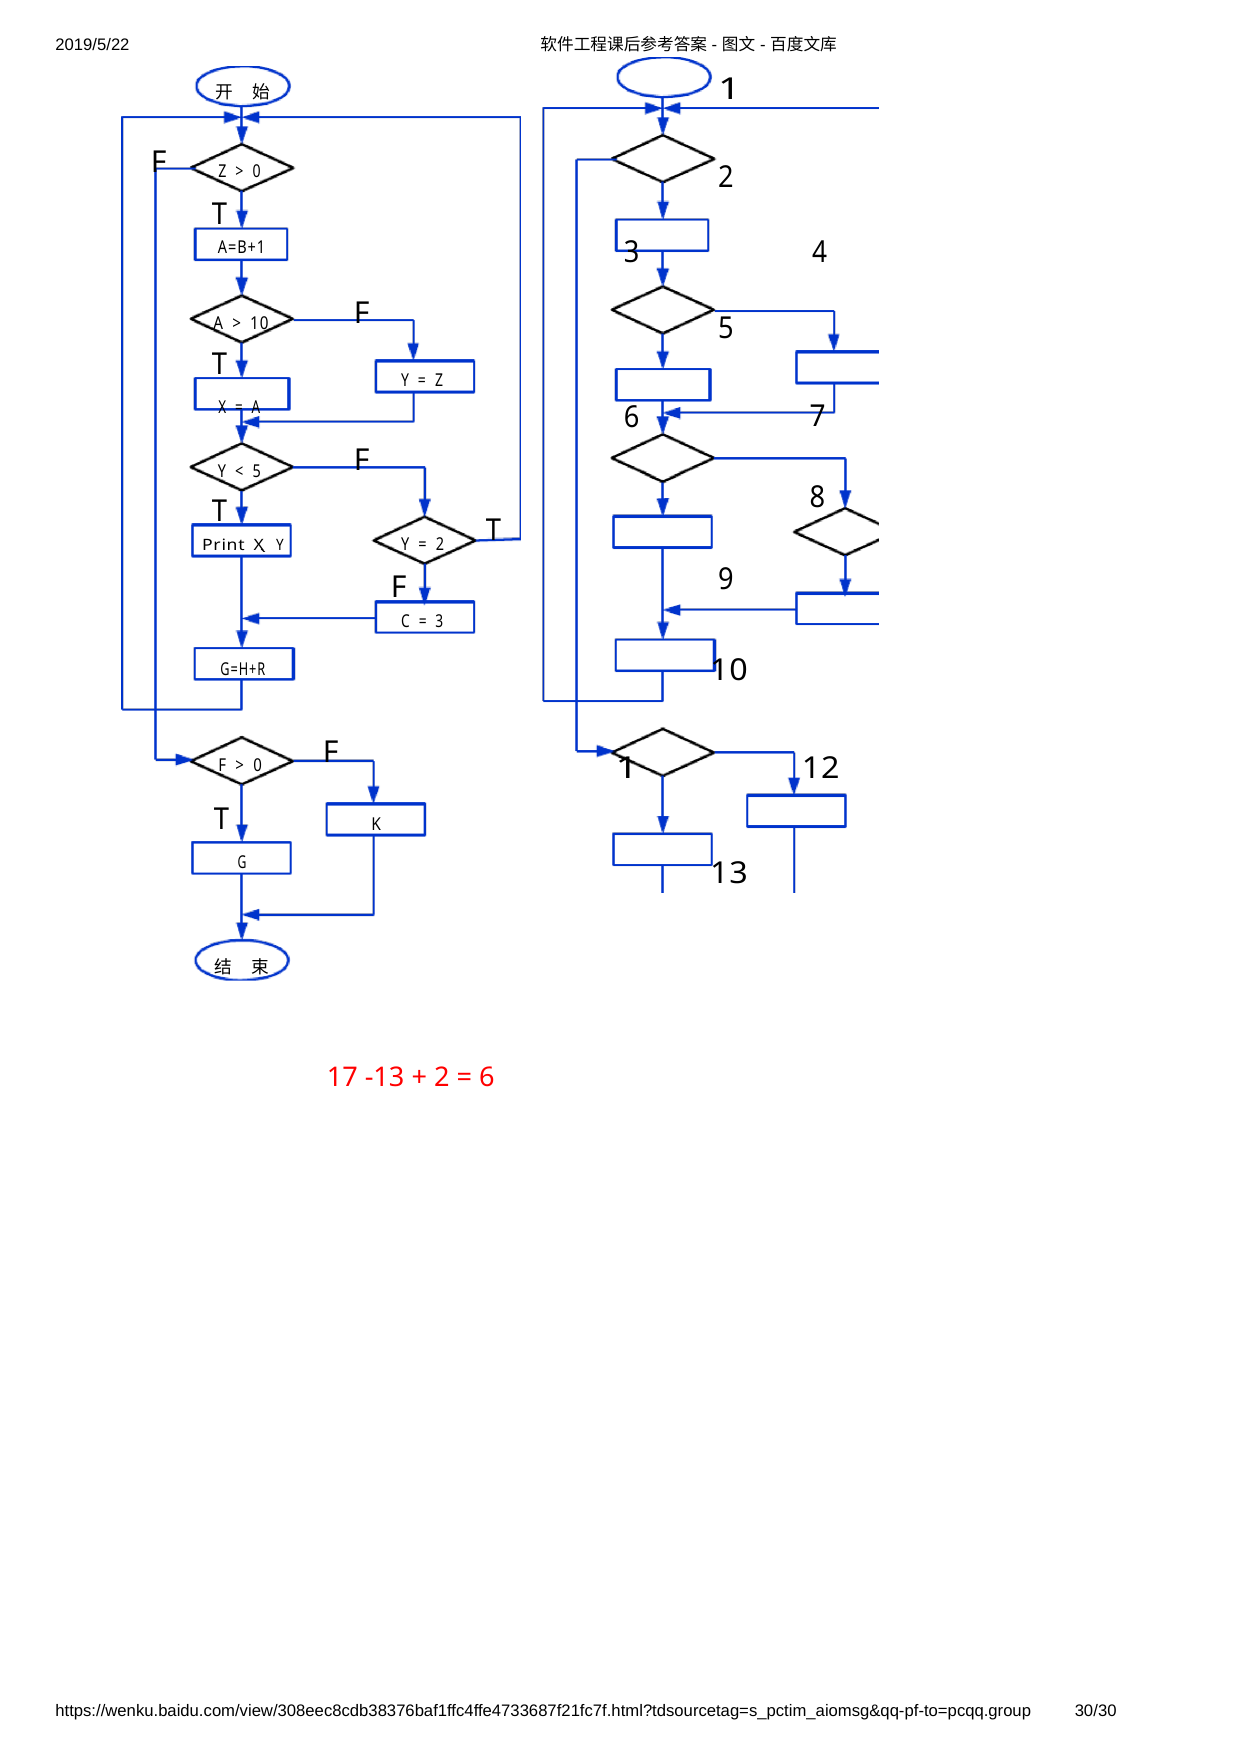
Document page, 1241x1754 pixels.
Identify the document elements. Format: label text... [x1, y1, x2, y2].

subtitle 17 -13 + 2 = 6 [55, 1058, 494, 1095]
picture [542, 56, 879, 893]
picture [120, 65, 521, 981]
